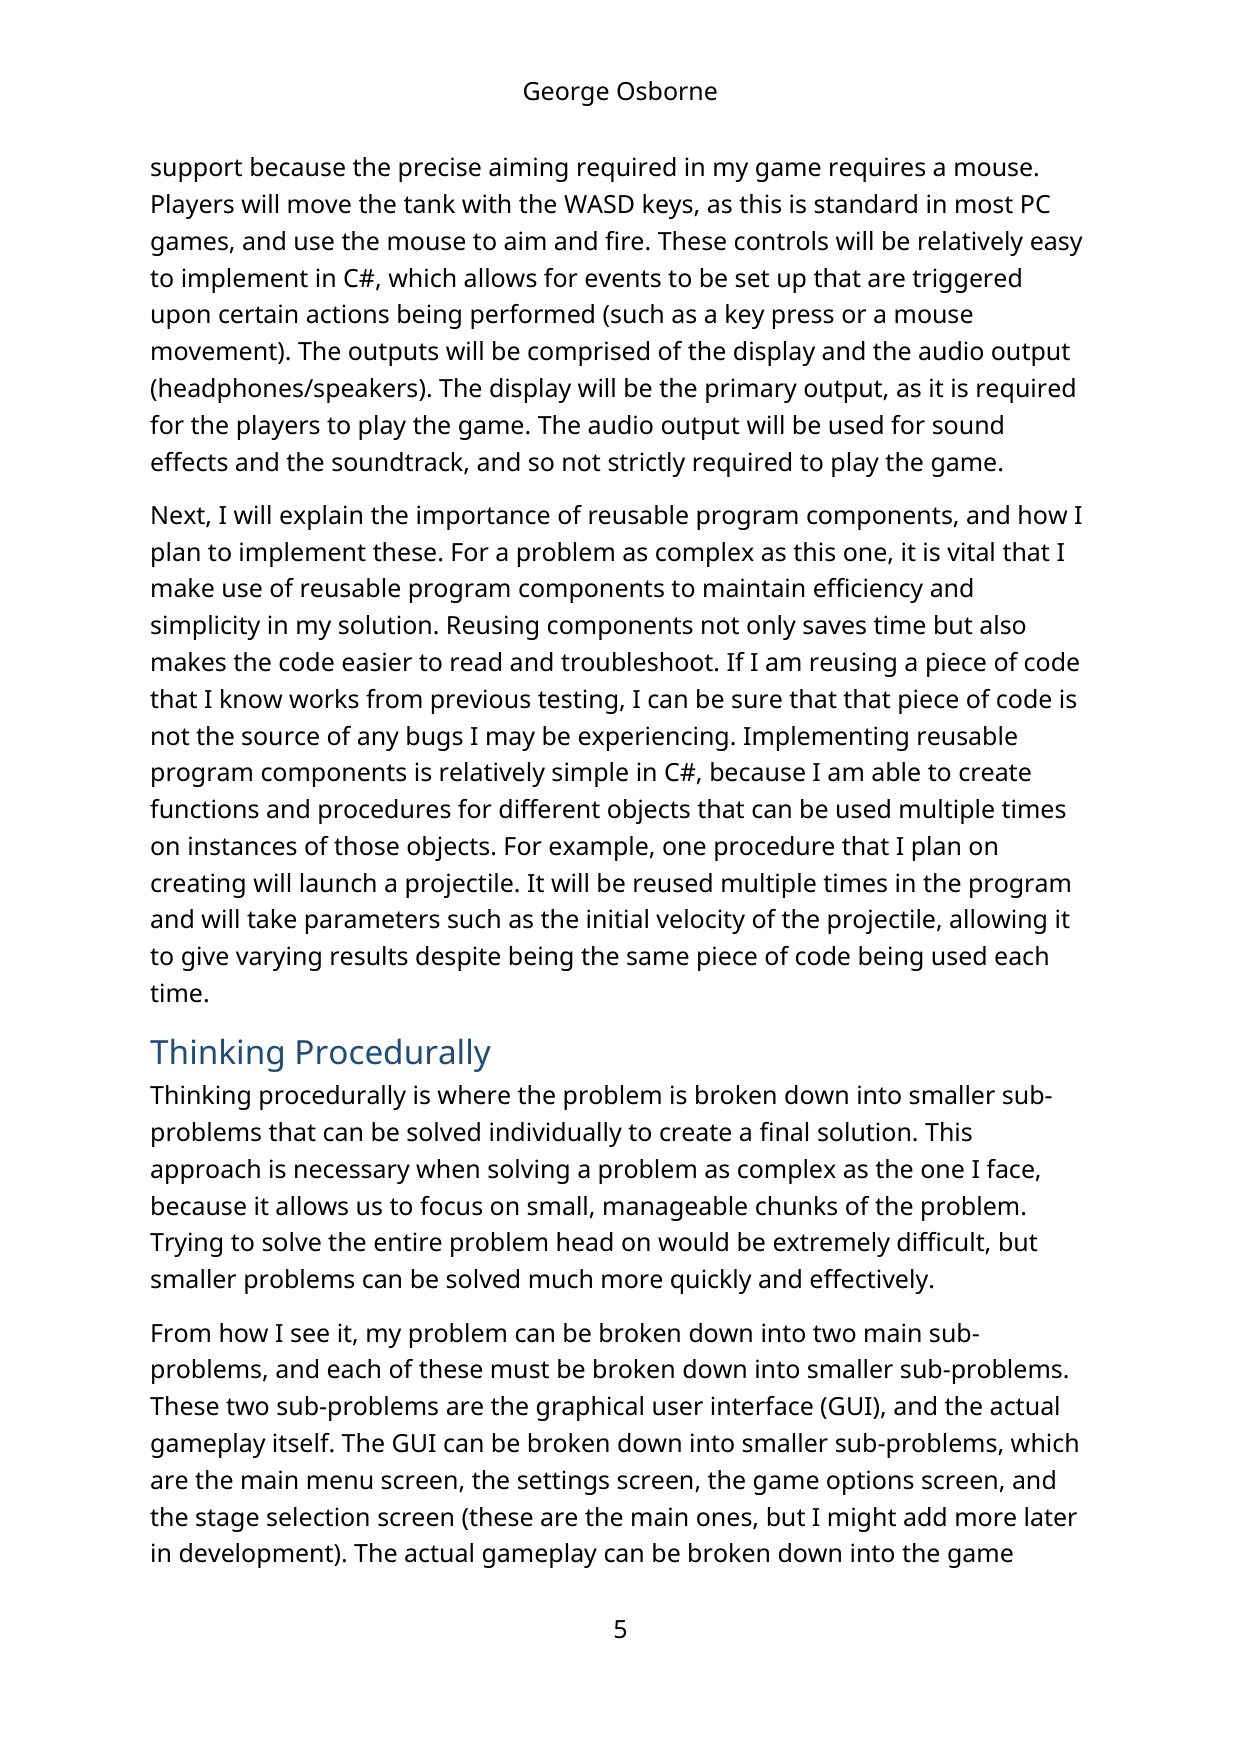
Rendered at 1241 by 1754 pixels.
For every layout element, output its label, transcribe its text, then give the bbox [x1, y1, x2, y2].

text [150, 150, 1090, 478]
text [150, 1315, 1090, 1570]
subtitle Thinking Procedurally [150, 1029, 1090, 1074]
text Next, I will explain the importance of reusable program components, and how I plan to implement these. For a problem as complex as this one, it is vital that I make use of reusable program components to maintain efficiency and simplicity in my solution. Reusing components not only saves time but also makes the code easier to read and troubleshoot. If I am reusing a piece of code that I know works from previous testing, I can be sure that that piece of code is not the source of any bugs I may be experiencing. Implementing reusable program components is relatively simple in C#, because I am able to create functions and procedures for different objects that can be used multiple times on instances of those objects. For example, one procedure that I plan on creating will launch a projectile. It will be reused multiple times in the program and will take parameters such as the initial velocity of the projectile, allowing it to give varying results despite being the same piece of code being used each time. [150, 498, 1090, 1010]
text Thinking procedurally is where the problem is broken down into smaller sub-problems that can be solved individually to create a final solution. This approach is necessary when solving a problem as complex as the one I face, because it allows us to focus on small, manageable chunks of the problem. Trying to solve the entire problem head on would be extremely difficult, but smaller problems can be solved much more quickly and effectively. [150, 1078, 1090, 1296]
